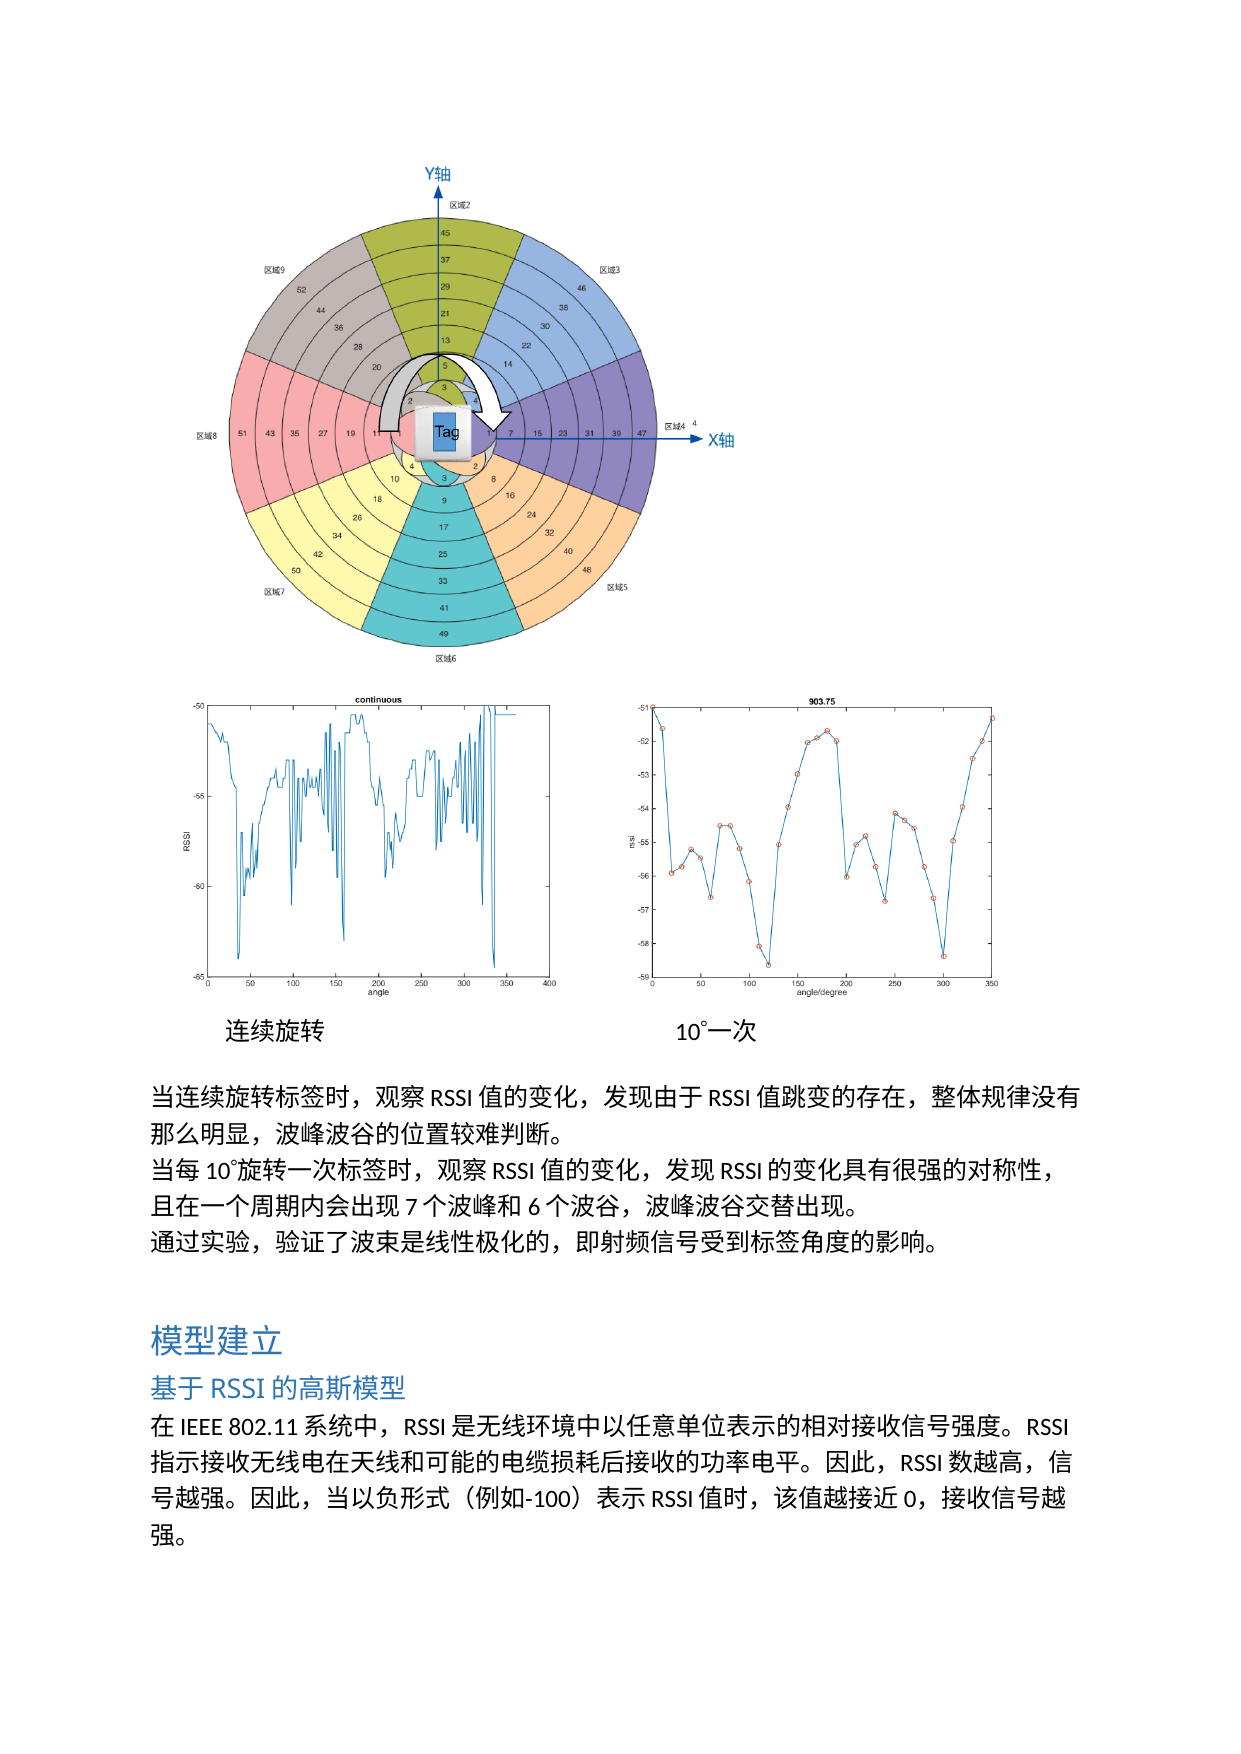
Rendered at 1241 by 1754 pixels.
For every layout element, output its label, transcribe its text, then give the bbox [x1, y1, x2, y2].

text 连续旋转 10一次 [150, 1011, 1090, 1047]
subtitle 基于RSSI的高斯模型 [150, 1367, 1090, 1406]
text 当每10旋转一次标签时，观察RSSI值的变化，发现RSSI的变化具有很强的对称性，且在一个周期内会出现7个波峰和6个波谷，波峰波谷交替出现。 [150, 1150, 1090, 1223]
text 在IEEE 802.11系统中，RSSI是无线环境中以任意单位表示的相对接收信号强度。RSSI指示接收无线电在天线和可能的电缆损耗后接收的功率电平。因此，RSSI数越高，信号越强。因此，当以负形式（例如-100）表示RSSI值时，该值越接近0，接收信号越强。 [150, 1406, 1090, 1551]
picture [150, 150, 759, 682]
text 通过实验，验证了波束是线性极化的，即射频信号受到标签角度的影响。 [150, 1223, 1090, 1259]
text 当连续旋转标签时，观察RSSI值的变化，发现由于RSSI值跳变的存在，整体规律没有那么明显，波峰波谷的位置较难判断。 [150, 1078, 1090, 1150]
subtitle 模型建立 [150, 1315, 1090, 1363]
